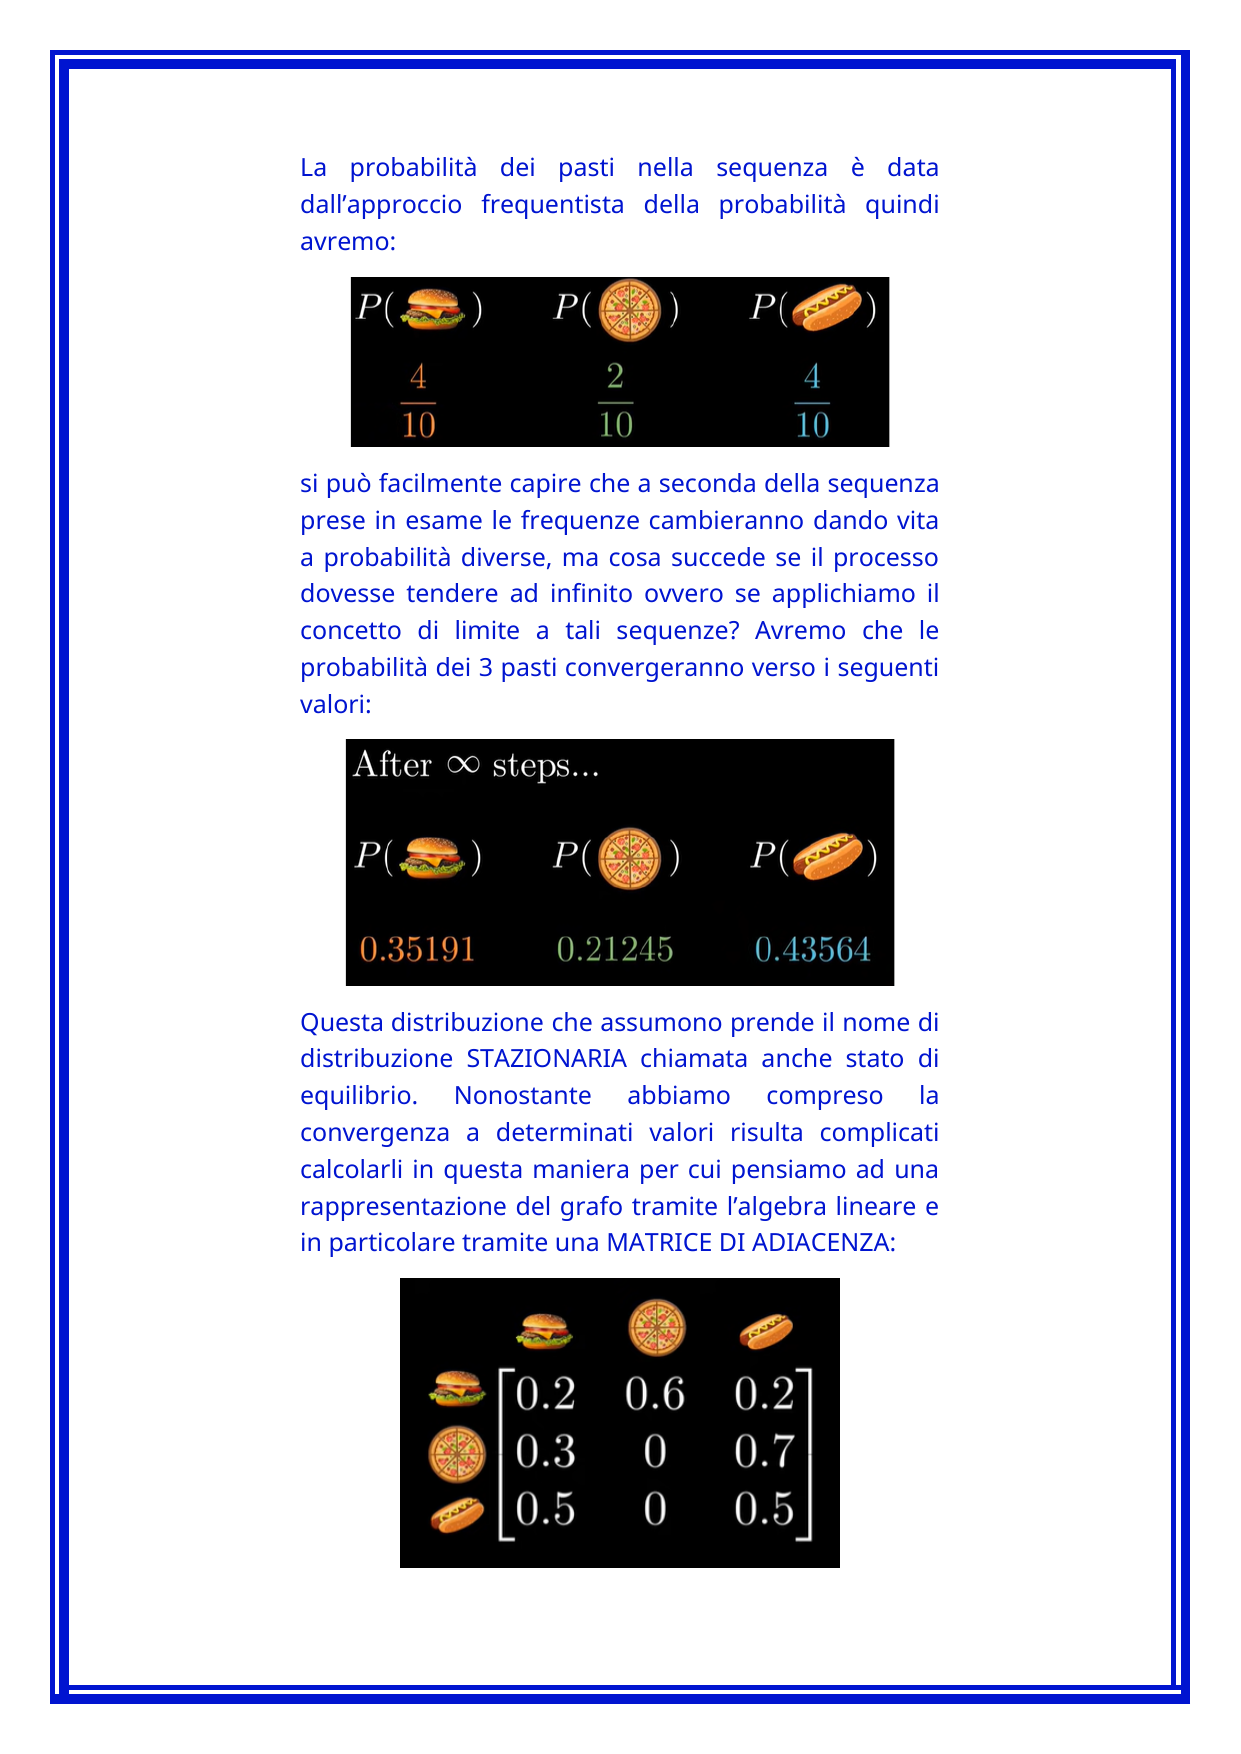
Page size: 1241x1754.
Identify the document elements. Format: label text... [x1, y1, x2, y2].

text si può facilmente capire che a seconda della sequenza prese in esame le frequenze cambieranno dando vita a probabilità diverse, ma cosa succede se il processo dovesse tendere ad infinito ovvero se applichiamo il concetto di limite a tali sequenze? Avremo che le probabilità dei 3 pasti convergeranno verso i seguenti valori: [300, 466, 940, 720]
picture [350, 277, 890, 447]
text Questa distribuzione che assumono prende il nome di distribuzione STAZIONARIA chiamata anche stato di equilibrio. Nonostante abbiamo compreso la convergenza a determinati valori risulta complicati calcolarli in questa maniera per cui pensiamo ad una rappresentazione del grafo tramite l’algebra lineare e in particolare tramite una MATRICE DI ADIACENZA: [300, 1004, 940, 1259]
text La probabilità dei pasti nella sequenza è data dall’approccio frequentista della probabilità quindi avremo: [300, 150, 940, 258]
picture [345, 739, 895, 986]
picture [400, 1278, 840, 1568]
